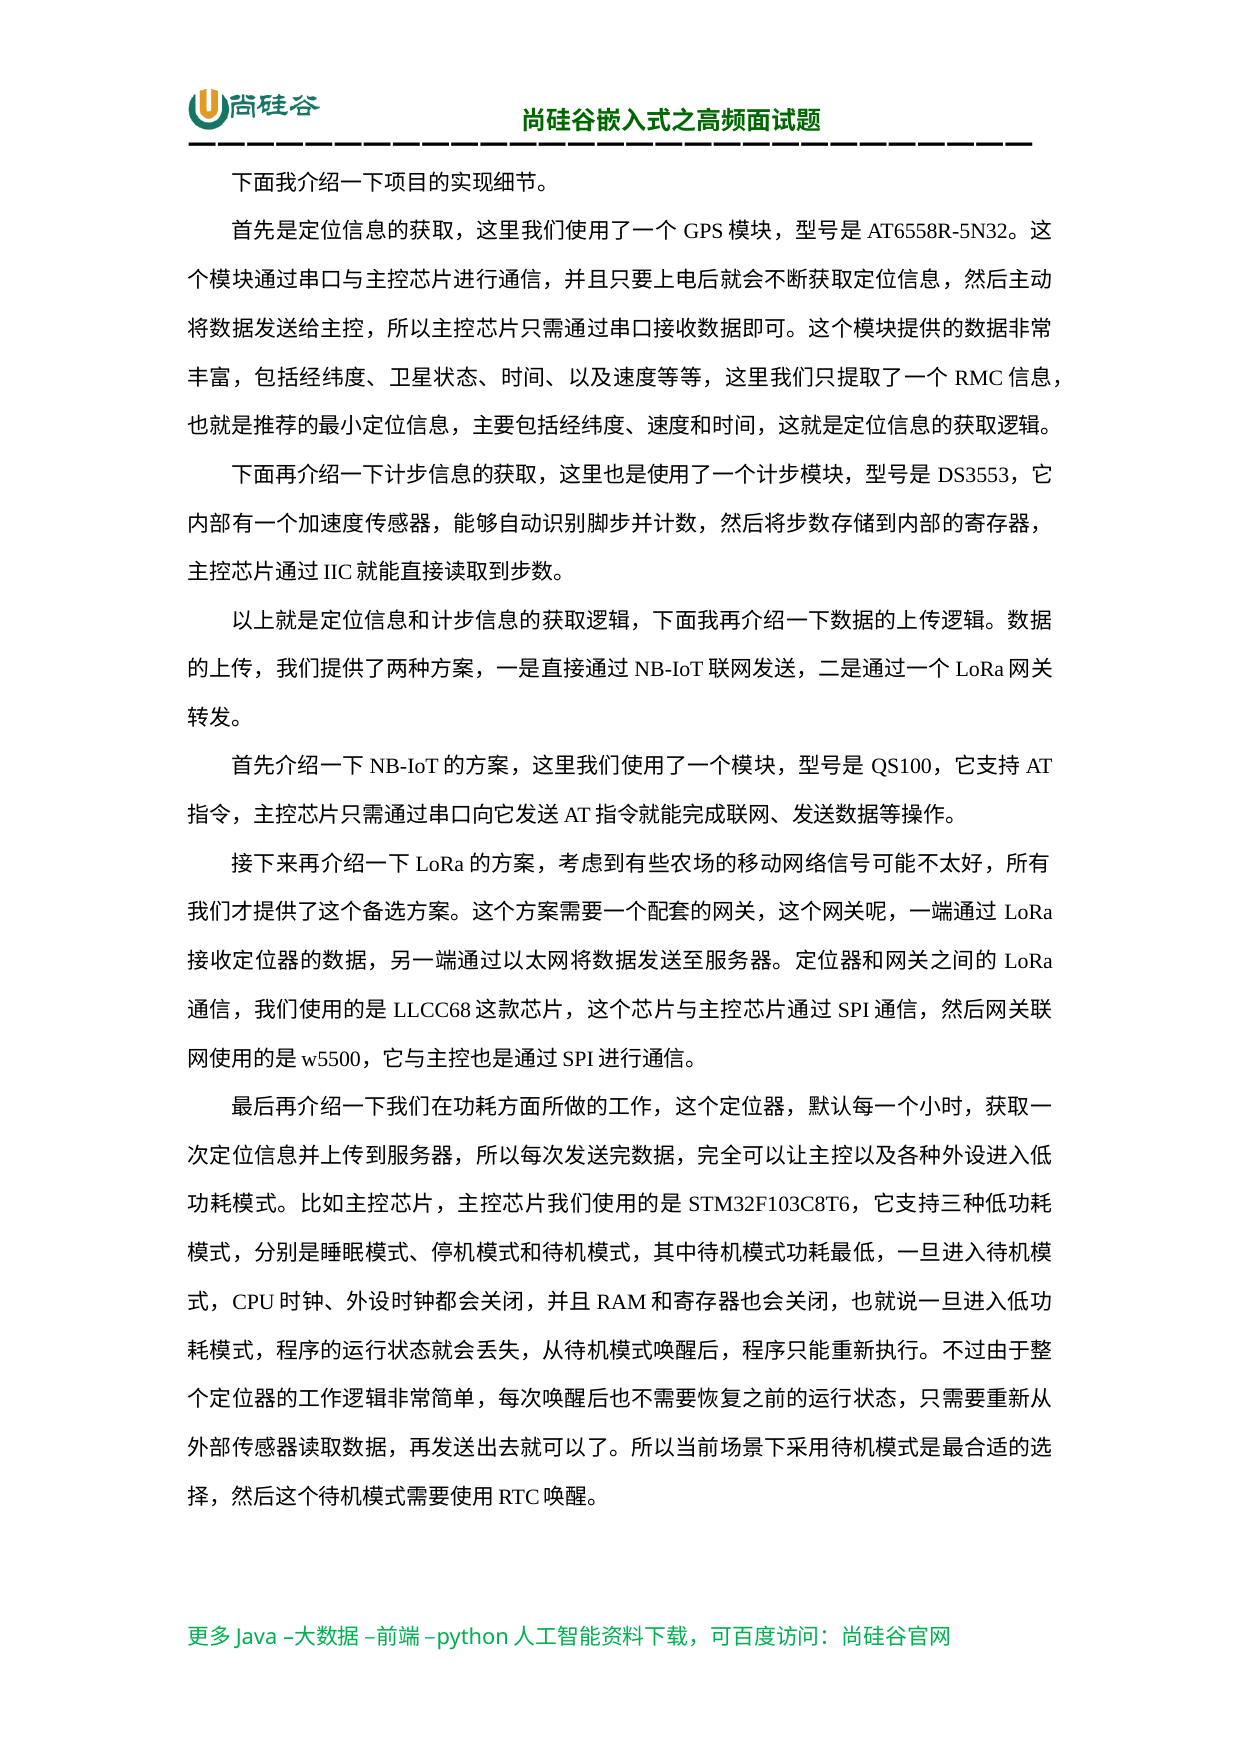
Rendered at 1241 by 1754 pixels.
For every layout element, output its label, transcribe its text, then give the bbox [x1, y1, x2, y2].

text 下面再介绍一下计步信息的获取，这里也是使用了一个计步模块，型号是DS3553，它内部有一个加速度传感器，能够自动识别脚步并计数，然后将步数存储到内部的寄存器，主控芯片通过IIC就能直接读取到步数。 [187, 456, 1053, 586]
picture [187, 88, 320, 130]
text 最后再介绍一下我们在功耗方面所做的工作，这个定位器，默认每一个小时，获取一次定位信息并上传到服务器，所以每次发送完数据，完全可以让主控以及各种外设进入低功耗模式。比如主控芯片，主控芯片我们使用的是STM32F103C8T6，它支持三种低功耗模式，分别是睡眠模式、停机模式和待机模式，其中待机模式功耗最低，一旦进入待机模式，CPU时钟、外设时钟都会关闭，并且RAM和寄存器也会关闭，也就说一旦进入低功耗模式，程序的运行状态就会丢失，从待机模式唤醒后，程序只能重新执行。不过由于整个定位器的工作逻辑非常简单，每次唤醒后也不需要恢复之前的运行状态，只需要重新从外部传感器读取数据，再发送出去就可以了。所以当前场景下采用待机模式是最合适的选择，然后这个待机模式需要使用RTC唤醒。 [187, 1088, 1053, 1511]
text 以上就是定位信息和计步信息的获取逻辑，下面我再介绍一下数据的上传逻辑。数据的上传，我们提供了两种方案，一是直接通过NB-IoT联网发送，二是通过一个LoRa网关转发。 [187, 602, 1053, 732]
text 首先介绍一下NB-IoT的方案，这里我们使用了一个模块，型号是QS100，它支持AT指令，主控芯片只需通过串口向它发送AT指令就能完成联网、发送数据等操作。 [187, 748, 1053, 829]
text 首先是定位信息的获取，这里我们使用了一个GPS模块，型号是AT6558R-5N32。这个模块通过串口与主控芯片进行通信，并且只要上电后就会不断获取定位信息，然后主动将数据发送给主控，所以主控芯片只需通过串口接收数据即可。这个模块提供的数据非常丰富，包括经纬度、卫星状态、时间、以及速度等等，这里我们只提取了一个RMC信息，也就是推荐的最小定位信息，主要包括经纬度、速度和时间，这就是定位信息的获取逻辑。 [187, 213, 1053, 441]
text 接下来再介绍一下LoRa的方案，考虑到有些农场的移动网络信号可能不太好，所有我们才提供了这个备选方案。这个方案需要一个配套的网关，这个网关呢，一端通过LoRa接收定位器的数据，另一端通过以太网将数据发送至服务器。定位器和网关之间的LoRa通信，我们使用的是LLCC68这款芯片，这个芯片与主控芯片通过SPI通信，然后网关联网使用的是w5500，它与主控也是通过SPI进行通信。 [187, 845, 1053, 1073]
text 下面我介绍一下项目的实现细节。 [187, 165, 1053, 197]
